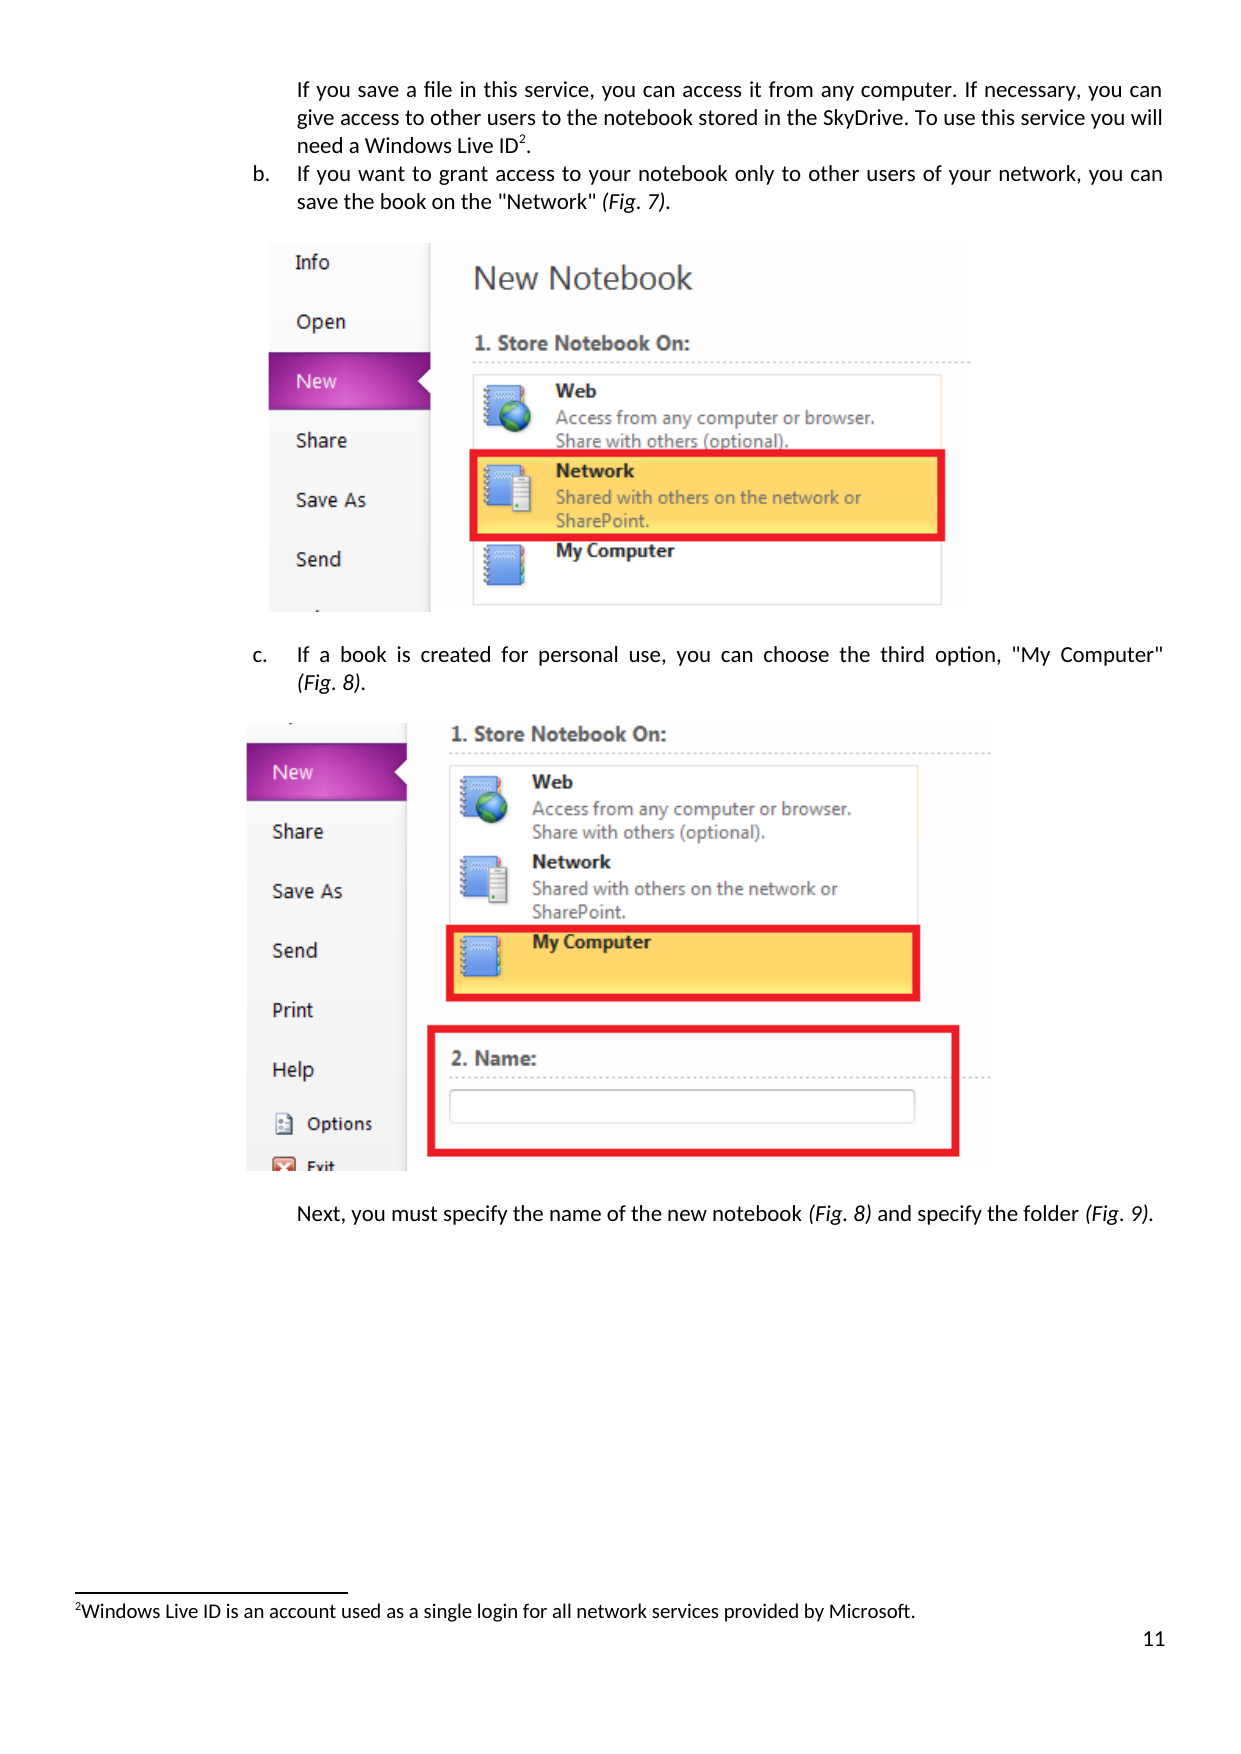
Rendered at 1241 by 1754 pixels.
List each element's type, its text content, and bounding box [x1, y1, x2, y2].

picture [268, 243, 972, 612]
list Next, you must specify the name of the new notebook (Fig. 8) and specify the folder (Fig. 9). [297, 1199, 1165, 1227]
picture [246, 723, 994, 1171]
list If a book is created for personal use, you can choose the third option, "My Computer" (Fig. 8). [252, 640, 1165, 696]
list If you want to grant access to your notebook only to other users of your network, you can save the book on the "Network" (Fig. 7). [252, 159, 1165, 215]
list If you save a file in this service, you can access it from any computer. If necessary, you can give access to other users to the notebook stored in the SkyDrive. To use this service you will need a Windows Live ID. [297, 75, 1165, 159]
